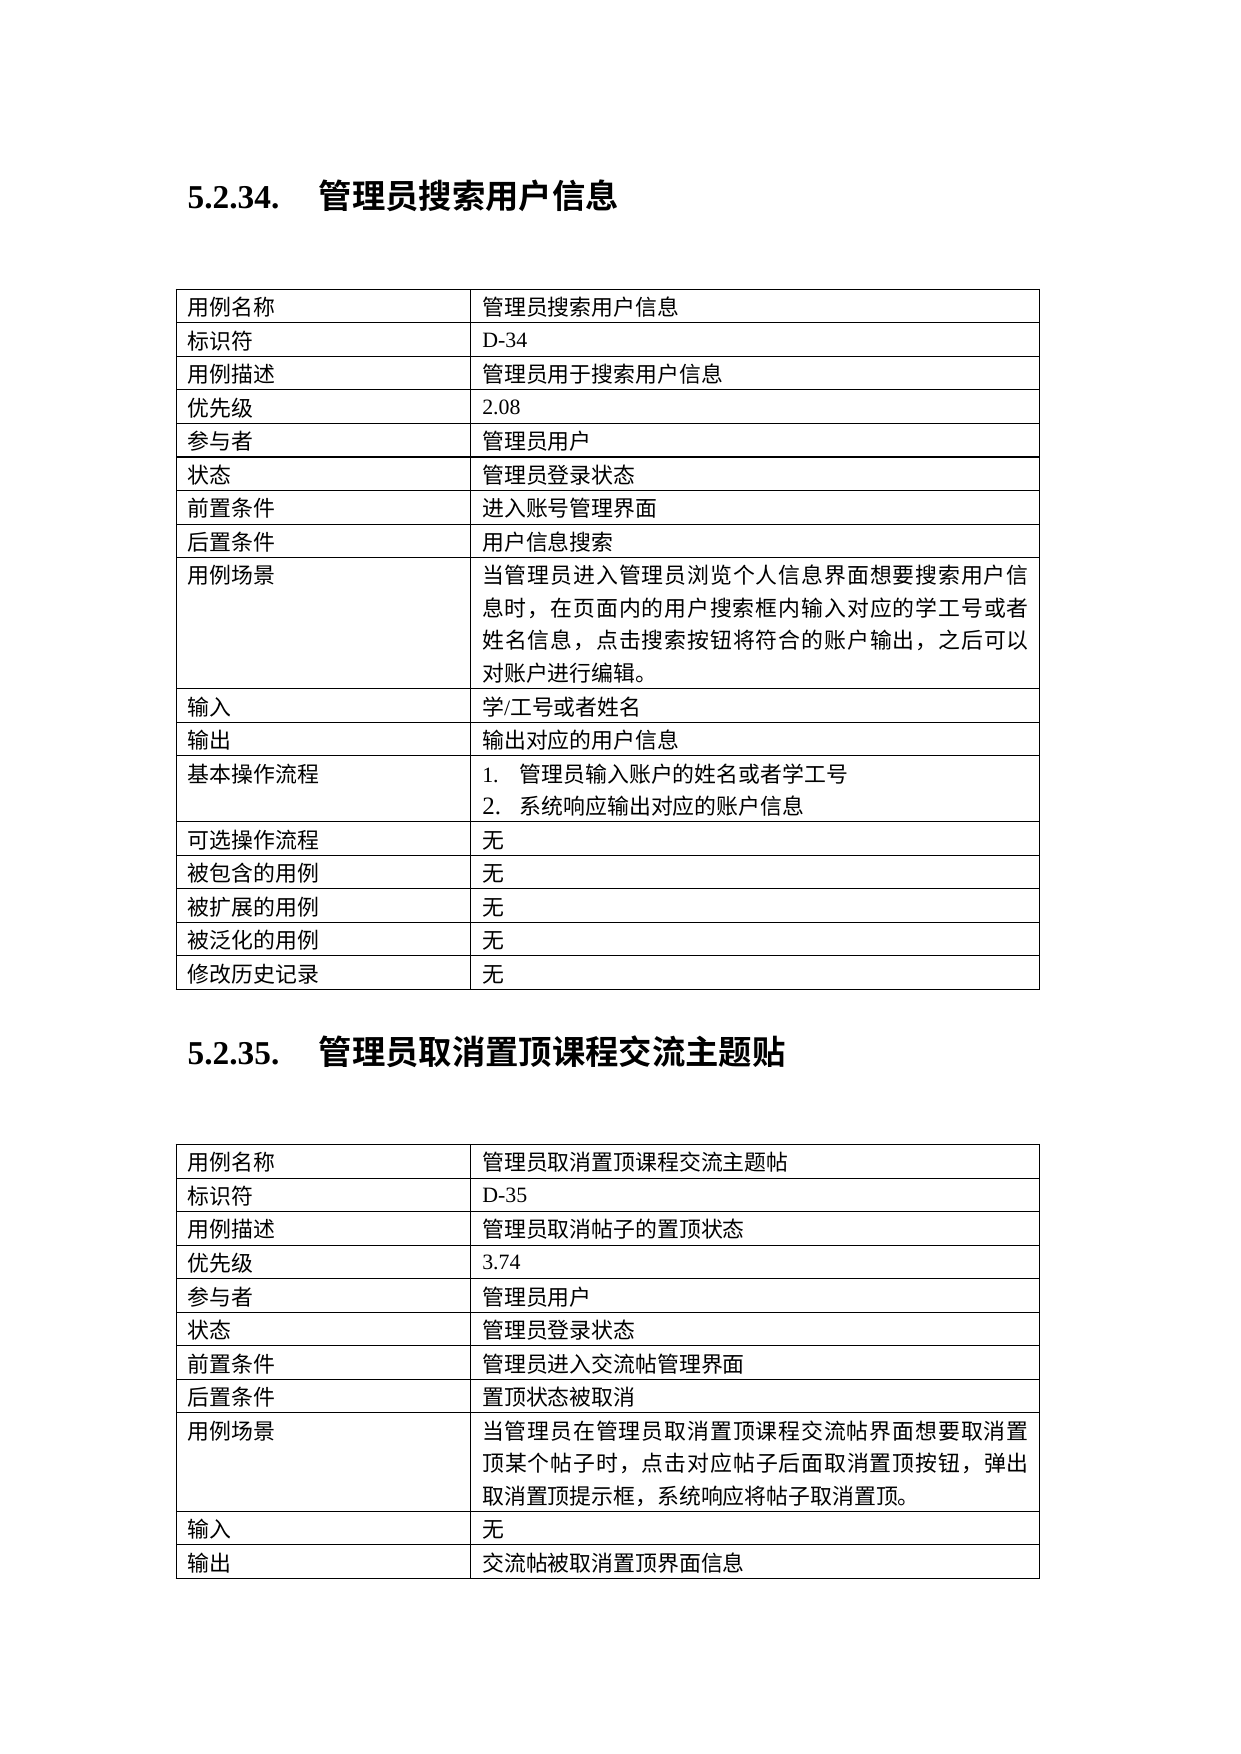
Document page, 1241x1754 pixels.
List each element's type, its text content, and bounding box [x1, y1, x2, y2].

table_cell 参与者 [177, 424, 470, 456]
table_cell 管理员用户 [471, 1279, 1039, 1312]
table_cell 无 [471, 1512, 1039, 1544]
table_cell 标识符 [177, 1179, 470, 1211]
table_cell 当管理员在管理员取消置顶课程交流帖界面想要取消置顶某个帖子时，点击对应帖子后面取消置顶按钮，弹出取消置顶提示框，系统响应将帖子取消置顶。 [471, 1413, 1039, 1511]
table_cell 当管理员进入管理员浏览个人信息界面想要搜索用户信息时，在页面内的用户搜索框内输入对应的学工号或者姓名信息，点击搜索按钮将符合的账户输出，之后可以对账户进行编辑。 [471, 558, 1039, 688]
table_cell 用例描述 [177, 357, 470, 389]
table_cell 前置条件 [177, 1346, 470, 1379]
table_cell 学/工号或者姓名 [471, 689, 1039, 722]
table_cell D-34 [471, 323, 1039, 356]
table_cell 后置条件 [177, 525, 470, 557]
table_cell 无 [471, 889, 1039, 922]
table_cell 被泛化的用例 [177, 923, 470, 955]
table_header 管理员搜索用户信息 [471, 290, 1039, 322]
table_cell 被扩展的用例 [177, 889, 470, 922]
table_cell 被包含的用例 [177, 856, 470, 888]
table_cell 输出 [177, 723, 470, 755]
table_cell 管理员输入账户的姓名或者学工号 系统响应输出对应的账户信息 [471, 756, 1039, 821]
table_cell 后置条件 [177, 1380, 470, 1412]
table_cell 无 [471, 956, 1039, 989]
table_cell 用例描述 [177, 1212, 470, 1244]
table_cell 输出 [177, 1545, 470, 1578]
table_cell 状态 [177, 1313, 470, 1345]
table_cell 3.74 [471, 1246, 1039, 1278]
table_cell 标识符 [177, 323, 470, 356]
table_cell 管理员用于搜索用户信息 [471, 357, 1039, 389]
table_cell 修改历史记录 [177, 956, 470, 989]
table_cell 用户信息搜索 [471, 525, 1039, 557]
table_cell 基本操作流程 [177, 756, 470, 821]
table_cell 输出对应的用户信息 [471, 723, 1039, 755]
table_cell 状态 [177, 458, 470, 490]
table_cell 进入账号管理界面 [471, 491, 1039, 523]
table_header 用例名称 [177, 1145, 470, 1177]
table_cell 用例场景 [177, 558, 470, 688]
table_cell 2.08 [471, 390, 1039, 423]
table_cell 交流帖被取消置顶界面信息 [471, 1545, 1039, 1578]
table_cell 输入 [177, 1512, 470, 1544]
table_cell 前置条件 [177, 491, 470, 523]
table_cell 输入 [177, 689, 470, 722]
table_cell 管理员取消帖子的置顶状态 [471, 1212, 1039, 1244]
table_cell D-35 [471, 1179, 1039, 1211]
table_cell 无 [471, 822, 1039, 855]
table_header 用例名称 [177, 290, 470, 322]
table_cell 优先级 [177, 1246, 470, 1278]
table_cell 参与者 [177, 1279, 470, 1312]
table_cell 管理员进入交流帖管理界面 [471, 1346, 1039, 1379]
table_cell 可选操作流程 [177, 822, 470, 855]
table_cell 优先级 [177, 390, 470, 423]
table_cell 无 [471, 856, 1039, 888]
table_cell 无 [471, 923, 1039, 955]
subtitle 管理员取消置顶课程交流主题贴 [187, 1017, 1053, 1082]
subtitle 管理员搜索用户信息 [187, 162, 1053, 227]
table_cell 置顶状态被取消 [471, 1380, 1039, 1412]
table_cell 管理员登录状态 [471, 458, 1039, 490]
table_cell 管理员用户 [471, 424, 1039, 456]
table_header 管理员取消置顶课程交流主题帖 [471, 1145, 1039, 1177]
table_cell 用例场景 [177, 1413, 470, 1511]
table_cell 管理员登录状态 [471, 1313, 1039, 1345]
